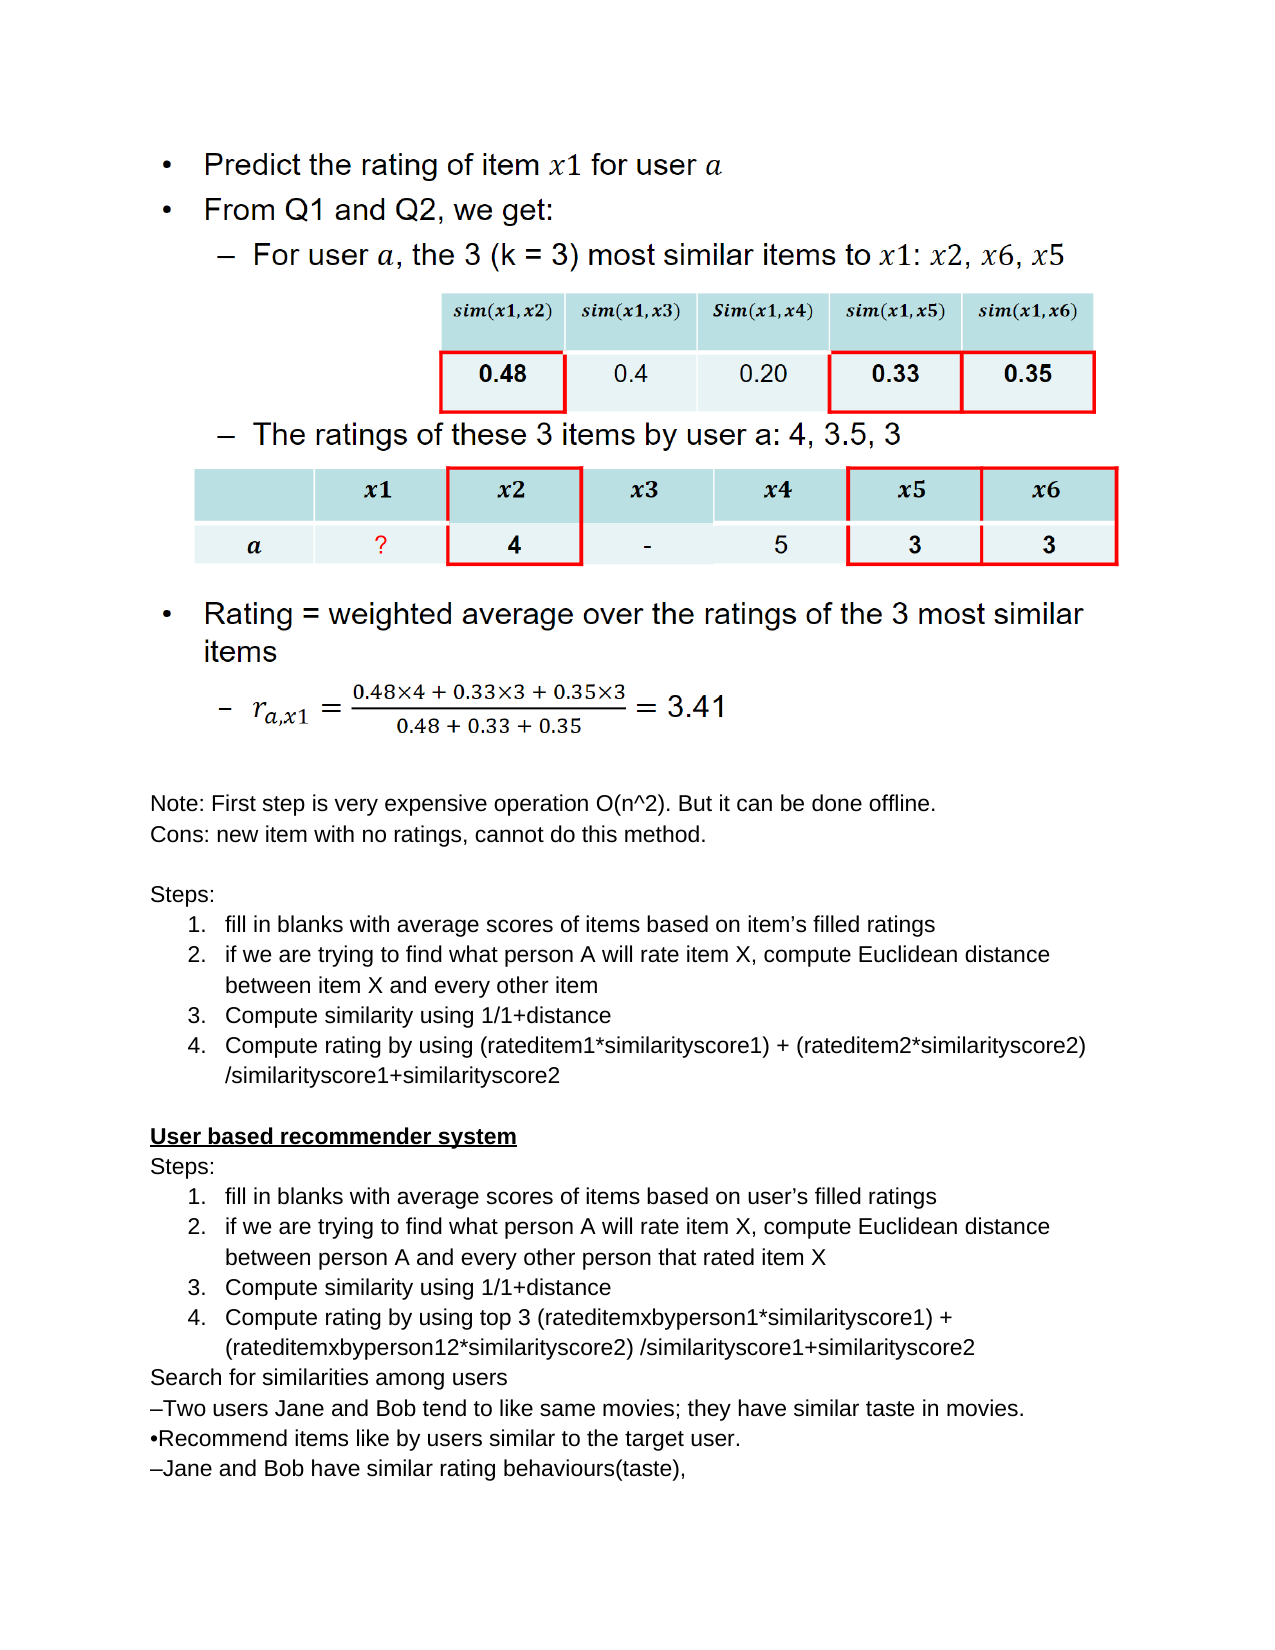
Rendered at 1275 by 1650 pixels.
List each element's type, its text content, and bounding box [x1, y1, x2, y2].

text •Recommend items like by users similar to the target user. [150, 1425, 1125, 1451]
picture [150, 150, 1125, 757]
text –Two users Jane and Bob tend to like same movies; they have similar taste in movies. [150, 1394, 1125, 1421]
list Compute rating by using top 3 (rateditemxbyperson1*similarityscore1) + (rateditemxbyperson12*similarityscore2) /similarityscore1+similarityscore2 [187, 1304, 1125, 1360]
text Note: First step is very expensive operation O(n^2). But it can be done offline. [150, 790, 1125, 817]
list if we are trying to find what person A will rate item X, compute Euclidean distance between person A and every other person that rated item X [187, 1213, 1125, 1270]
text Steps: [150, 1153, 1125, 1179]
list Compute similarity using 1/1+distance [187, 1274, 1125, 1300]
text User based recommender system [150, 1123, 1125, 1149]
text –Jane and Bob have similar rating behaviours(taste), [150, 1455, 1125, 1481]
list fill in blanks with average scores of items based on item’s filled ratings [187, 911, 1125, 937]
text Search for similarities among users [150, 1364, 1125, 1391]
text Steps: [150, 881, 1125, 907]
list Compute rating by using (rateditem1*similarityscore1) + (rateditem2*similarityscore2) /similarityscore1+similarityscore2 [187, 1032, 1125, 1088]
text Cons: new item with no ratings, cannot do this method. [150, 821, 1125, 847]
list fill in blanks with average scores of items based on user’s filled ratings [187, 1183, 1125, 1209]
list Compute similarity using 1/1+distance [187, 1002, 1125, 1028]
list if we are trying to find what person A will rate item X, compute Euclidean distance between item X and every other item [187, 941, 1125, 998]
